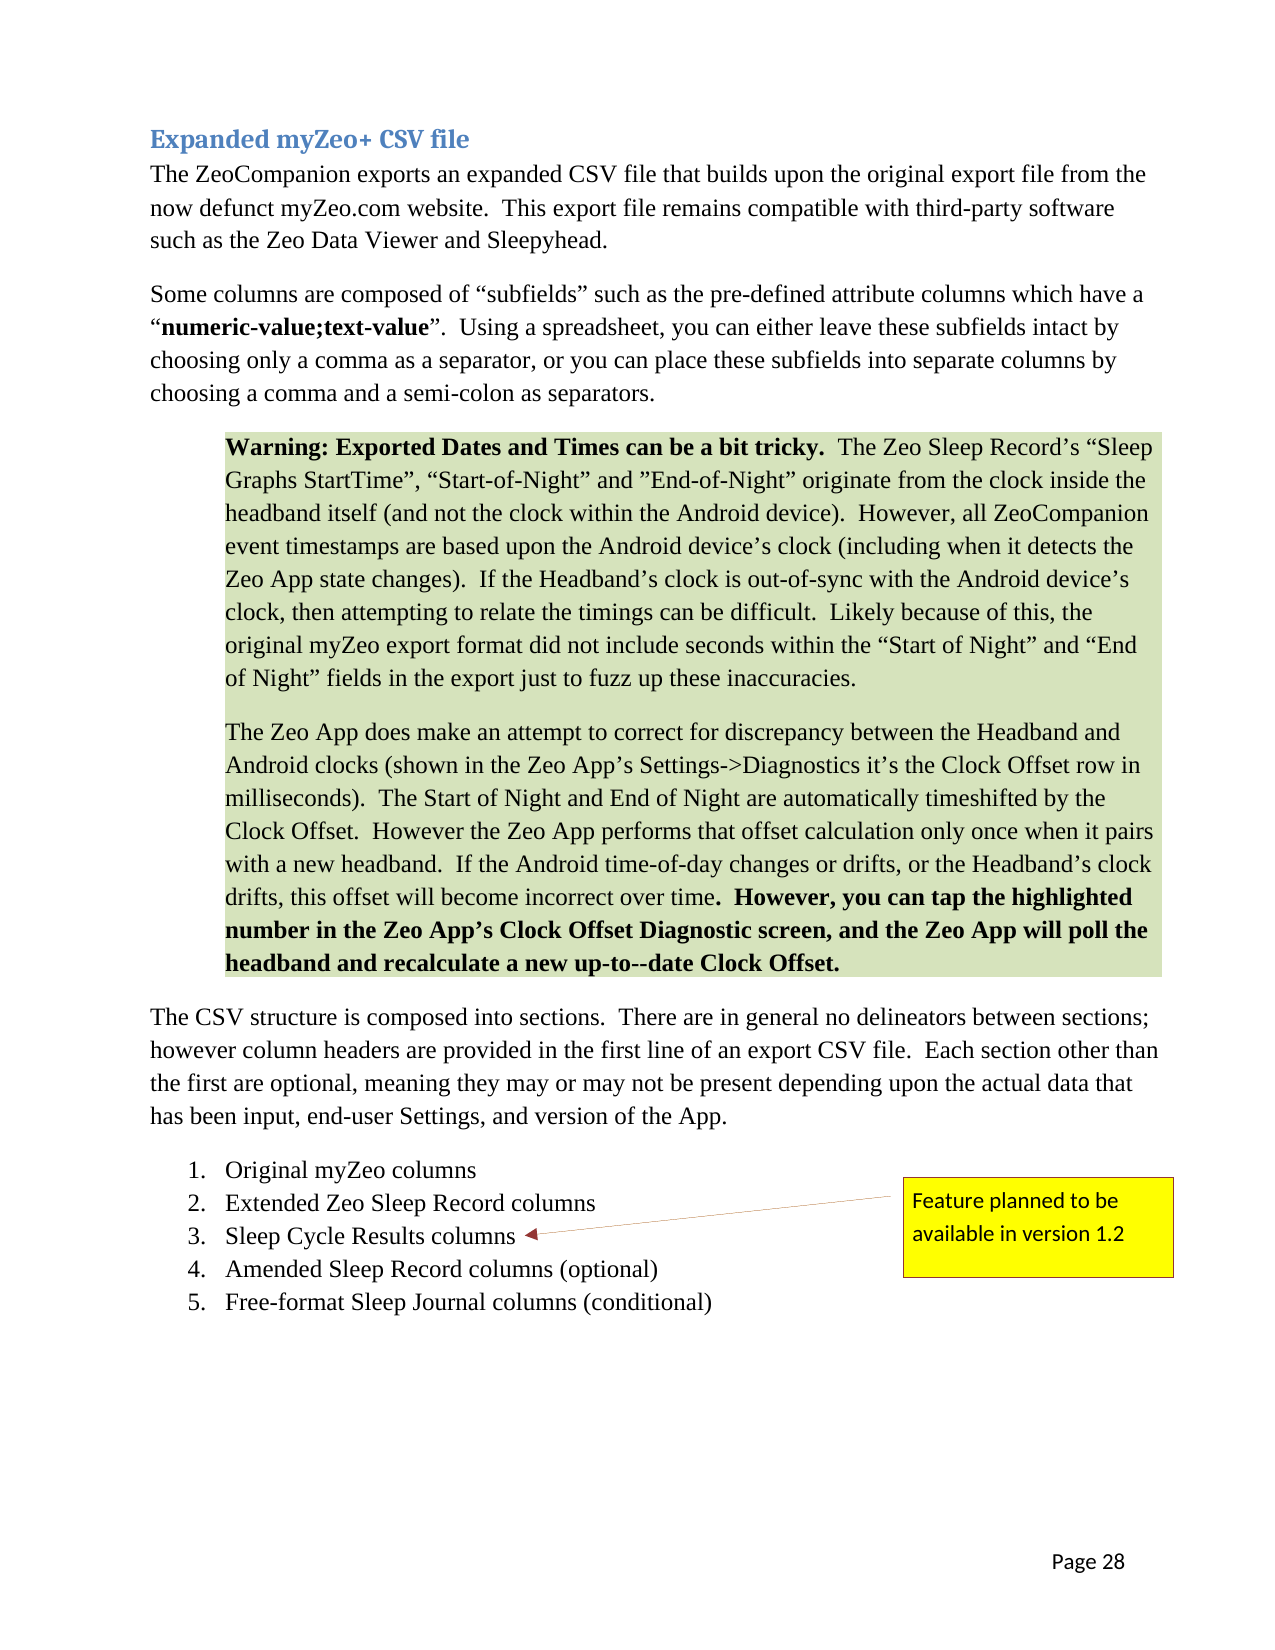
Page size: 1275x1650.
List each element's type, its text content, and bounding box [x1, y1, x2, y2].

list Free-format Sleep Journal columns (conditional) [187, 1287, 1162, 1316]
subtitle Expanded myZeo+ CSV file [150, 124, 1162, 155]
list Original myZeo columns [187, 1155, 1162, 1184]
list Extended Zeo Sleep Record columns [187, 1188, 903, 1217]
text Warning: Exported Dates and Times can be a bit tricky. The Zeo Sleep Record’s “Sleep Graphs StartTime”, “Start-of-Night” and ”End-of-Night” originate from the clock inside the headband itself (and not the clock within the Android device). However, all ZeoCompanion event timestamps are based upon the Android device’s clock (including when it detects the Zeo App state changes). If the Headband’s clock is out-of-sync with the Android device’s clock, then attempting to relate the timings can be difficult. Likely because of this, the original myZeo export format did not include seconds within the “Start of Night” and “End of Night” fields in the export just to fuzz up these inaccuracies. [225, 432, 1162, 692]
list Amended Sleep Record columns (optional) [187, 1254, 1162, 1283]
text Some columns are composed of “subfields” such as the pre-defined attribute columns which have a “numeric-value;text-value”. Using a spreadsheet, you can either leave these subfields intact by choosing only a comma as a separator, or you can place these subfields into separate columns by choosing a comma and a semi-colon as separators. [150, 279, 1162, 407]
text The ZeoCompanion exports an expanded CSV file that builds upon the original export file from the now defunct myZeo.com website. This export file remains compatible with third-party software such as the Zeo Data Viewer and Sleepyhead. [150, 159, 1162, 254]
text The Zeo App does make an attempt to correct for discrepancy between the Headband and Android clocks (shown in the Zeo App’s Settings->Diagnostics it’s the Clock Offset row in milliseconds). The Start of Night and End of Night are automatically timeshifted by the Clock Offset. However the Zeo App performs that offset calculation only once when it pairs with a new headband. If the Android time-of-day changes or drifts, or the Headband’s clock drifts, this offset will become incorrect over time. However, you can tap the highlighted number in the Zeo App’s Clock Offset Diagnostic screen, and the Zeo App will poll the headband and recalculate a new up-to--date Clock Offset. [225, 717, 1162, 977]
list Sleep Cycle Results columns [187, 1221, 903, 1250]
text The CSV structure is composed into sections. There are in general no delineators between sections; however column headers are provided in the first line of an export CSV file. Each section other than the first are optional, meaning they may or may not be present depending upon the actual data that has been input, end-user Settings, and version of the App. [150, 1002, 1162, 1130]
